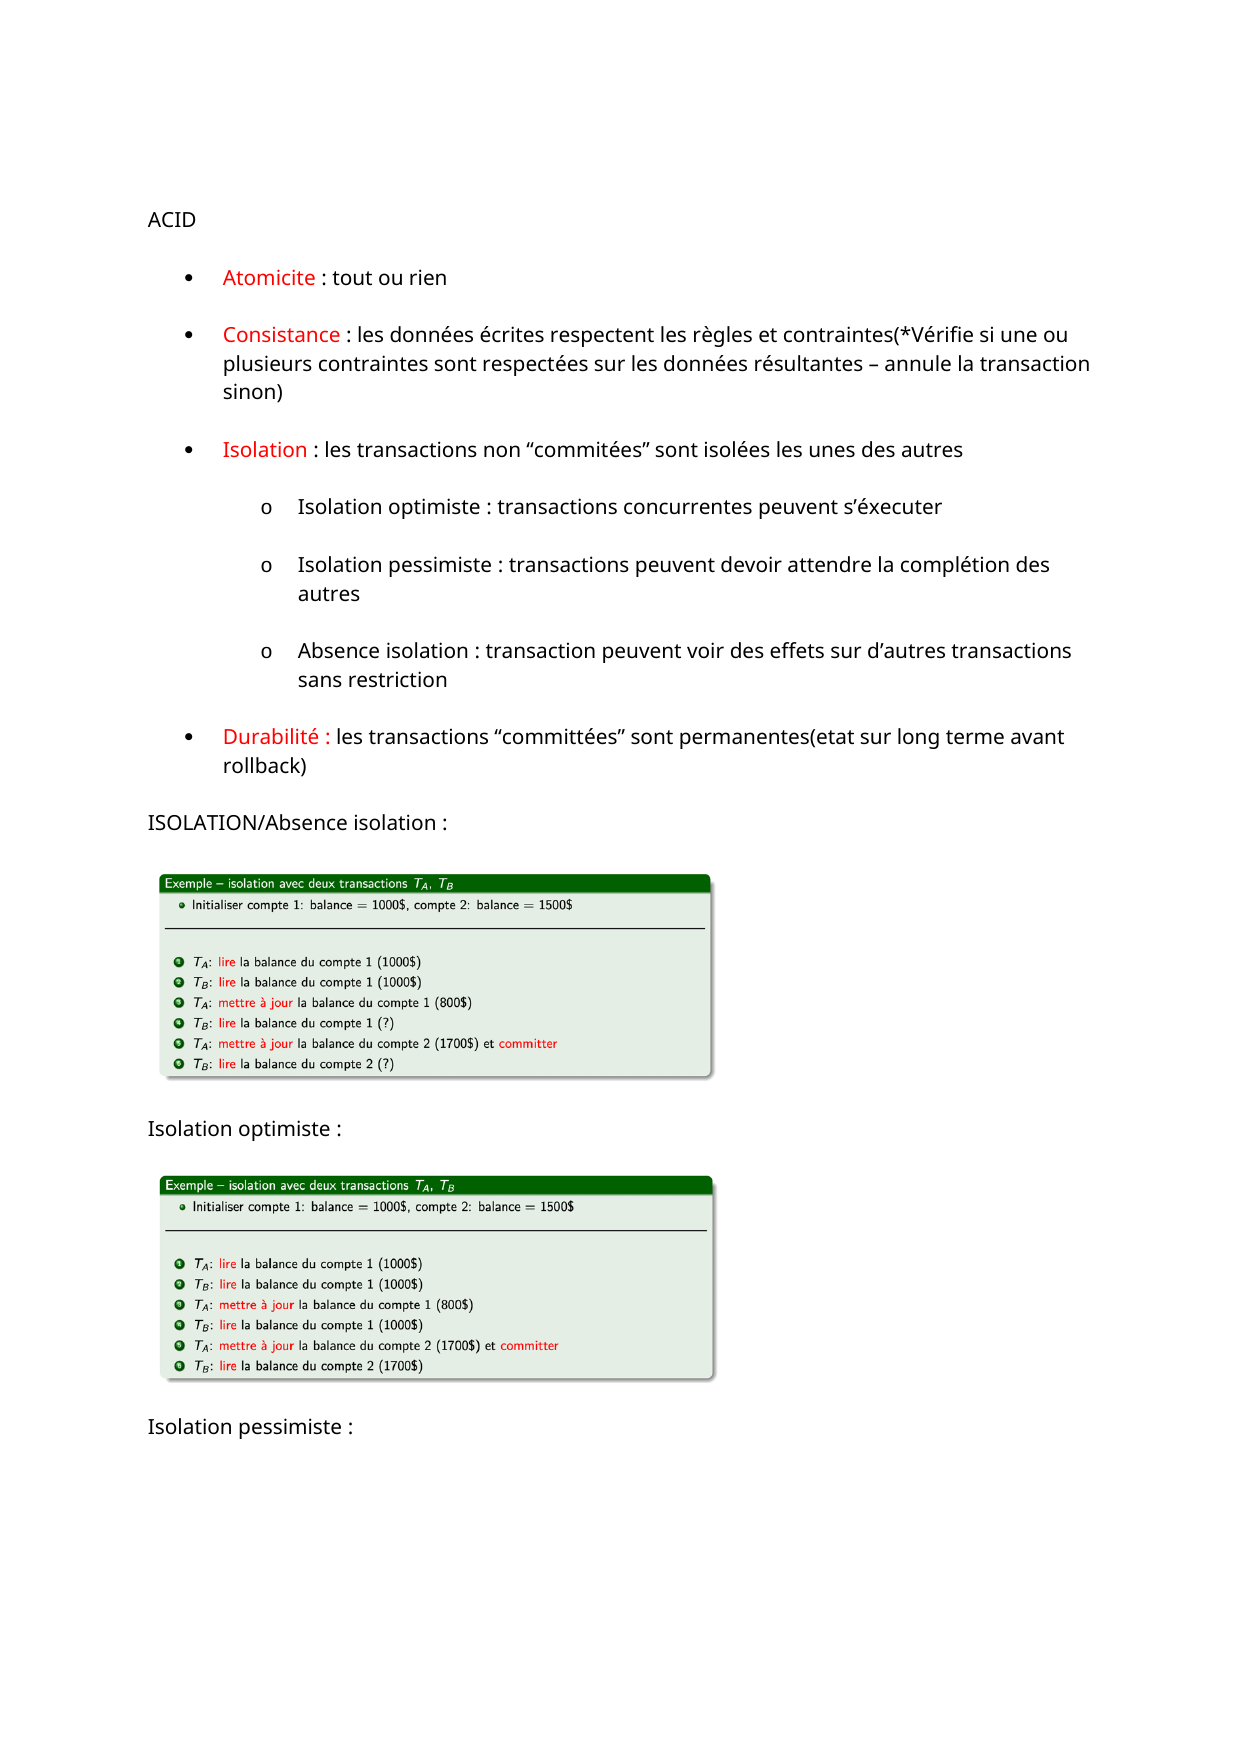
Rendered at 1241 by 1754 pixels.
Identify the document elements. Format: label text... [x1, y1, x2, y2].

text ACID [148, 205, 1093, 234]
text Isolation optimiste : [148, 1114, 1093, 1142]
text ISOLATION/Absence isolation : [148, 808, 1093, 837]
text Isolation pessimiste : [148, 1412, 1093, 1440]
list Isolation optimiste : transactions concurrentes peuvent s’éxecuter [260, 492, 1093, 521]
list Isolation pessimiste : transactions peuvent devoir attendre la complétion des autres [260, 550, 1093, 607]
list Atomicite : tout ou rien [185, 263, 1093, 291]
list Durabilité : les transactions “committées” sont permanentes(etat sur long terme avant rollback) [185, 722, 1093, 779]
picture [147, 1171, 725, 1383]
list Absence isolation : transaction peuvent voir des effets sur d’autres transactions sans restriction [260, 636, 1093, 693]
list Isolation : les transactions non “commitées” sont isolées les unes des autres [185, 435, 1093, 463]
picture [153, 866, 722, 1085]
list Consistance : les données écrites respectent les règles et contraintes(*Vérifie si une ou plusieurs contraintes sont respectées sur les données résultantes – annule la transaction sinon) [185, 320, 1093, 406]
